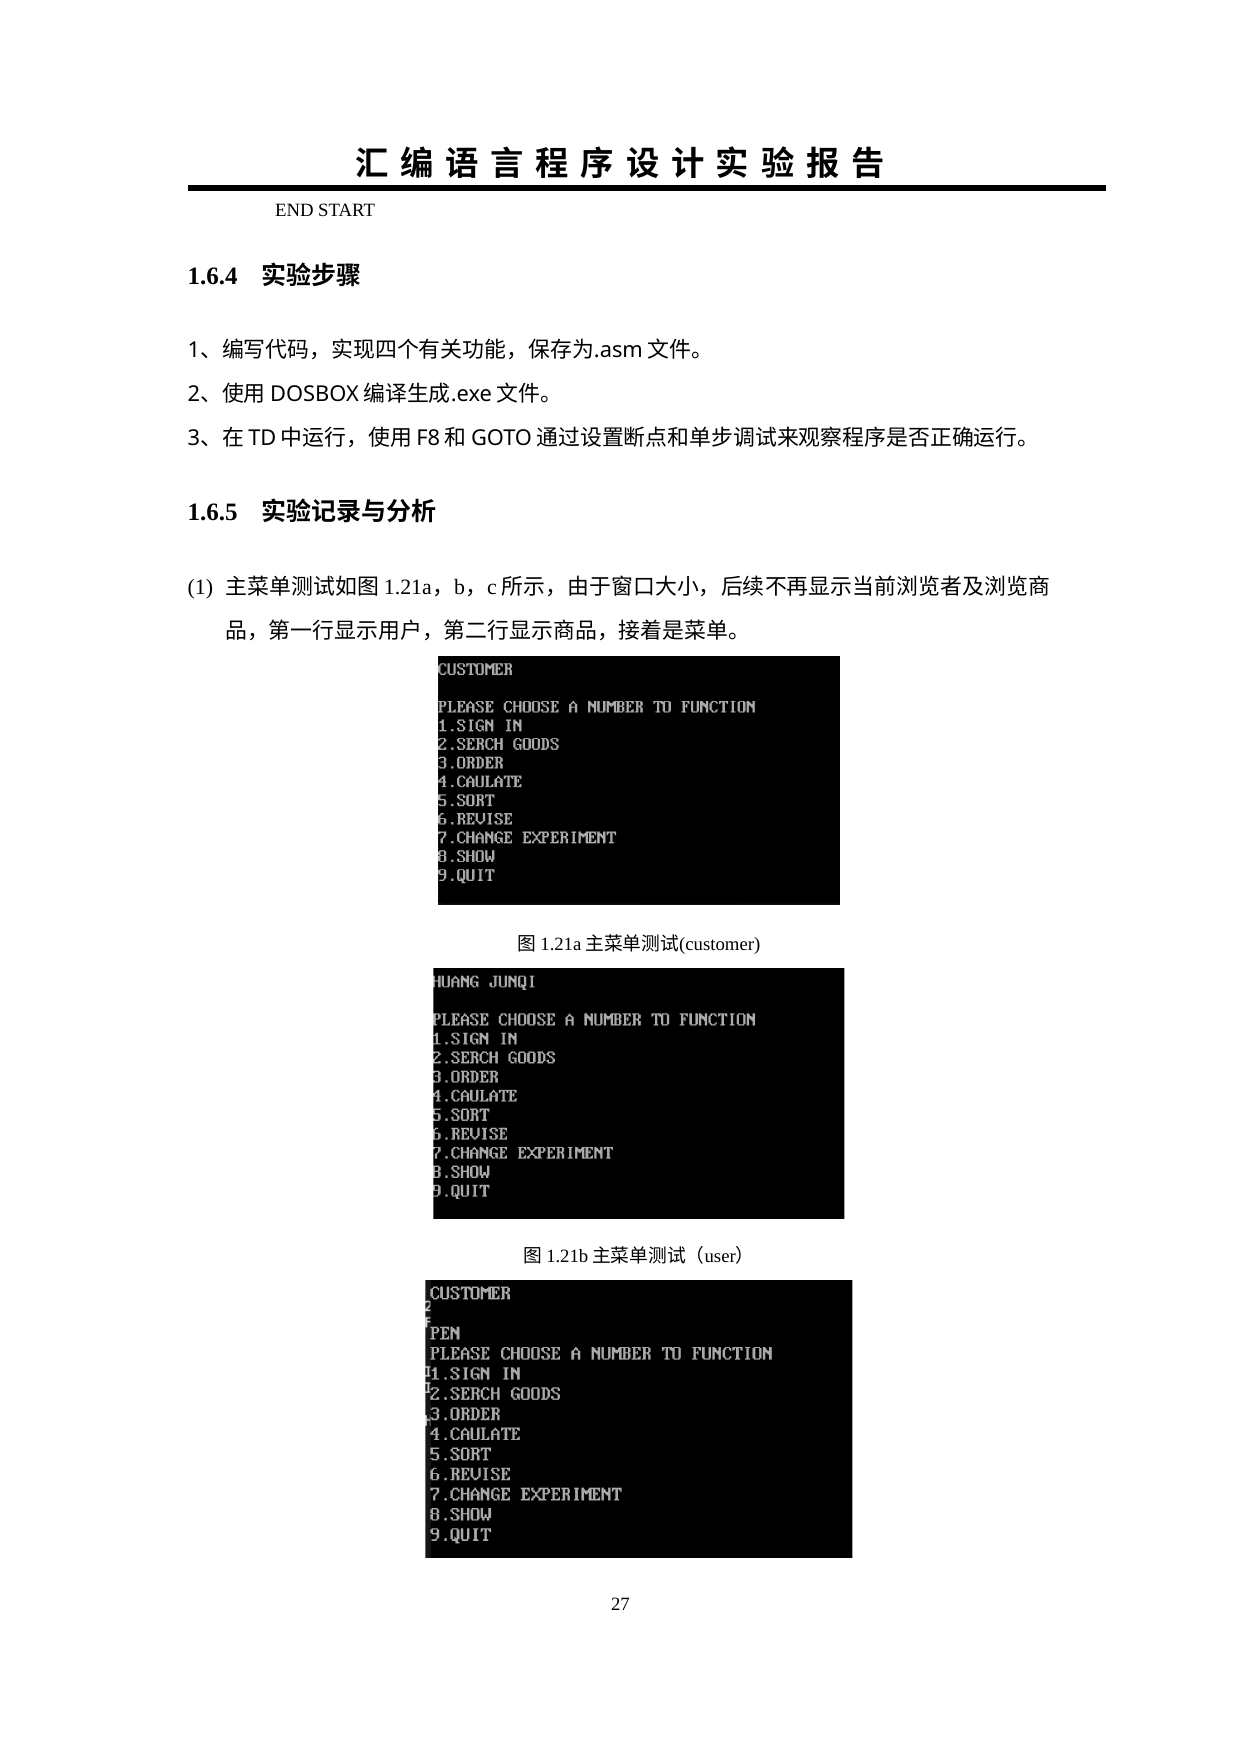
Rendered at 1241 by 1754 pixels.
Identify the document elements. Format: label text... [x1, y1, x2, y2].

list 主菜单测试如图1.21a，b，c所示，由于窗口大小，后续不再显示当前浏览者及浏览商品，第一行显示用户，第二行显示商品，接着是菜单。 [187, 569, 1053, 645]
text 2、使用DOSBOX编译生成.exe文件。 [187, 376, 1053, 408]
list 图1.21a主菜单测试(customer) [225, 926, 1053, 959]
picture [438, 656, 840, 905]
text 3、在TD中运行，使用F8和GOTO通过设置断点和单步调试来观察程序是否正确运行。 [187, 419, 1053, 452]
text 1、编写代码，实现四个有关功能，保存为.asm文件。 [187, 332, 1053, 365]
subtitle 实验记录与分析 [187, 477, 1053, 542]
picture [433, 968, 845, 1219]
subtitle 实验步骤 [187, 241, 1053, 306]
text END START [237, 194, 1053, 226]
picture [425, 1280, 853, 1558]
list 图1.21b主菜单测试（user） [225, 1238, 1053, 1271]
